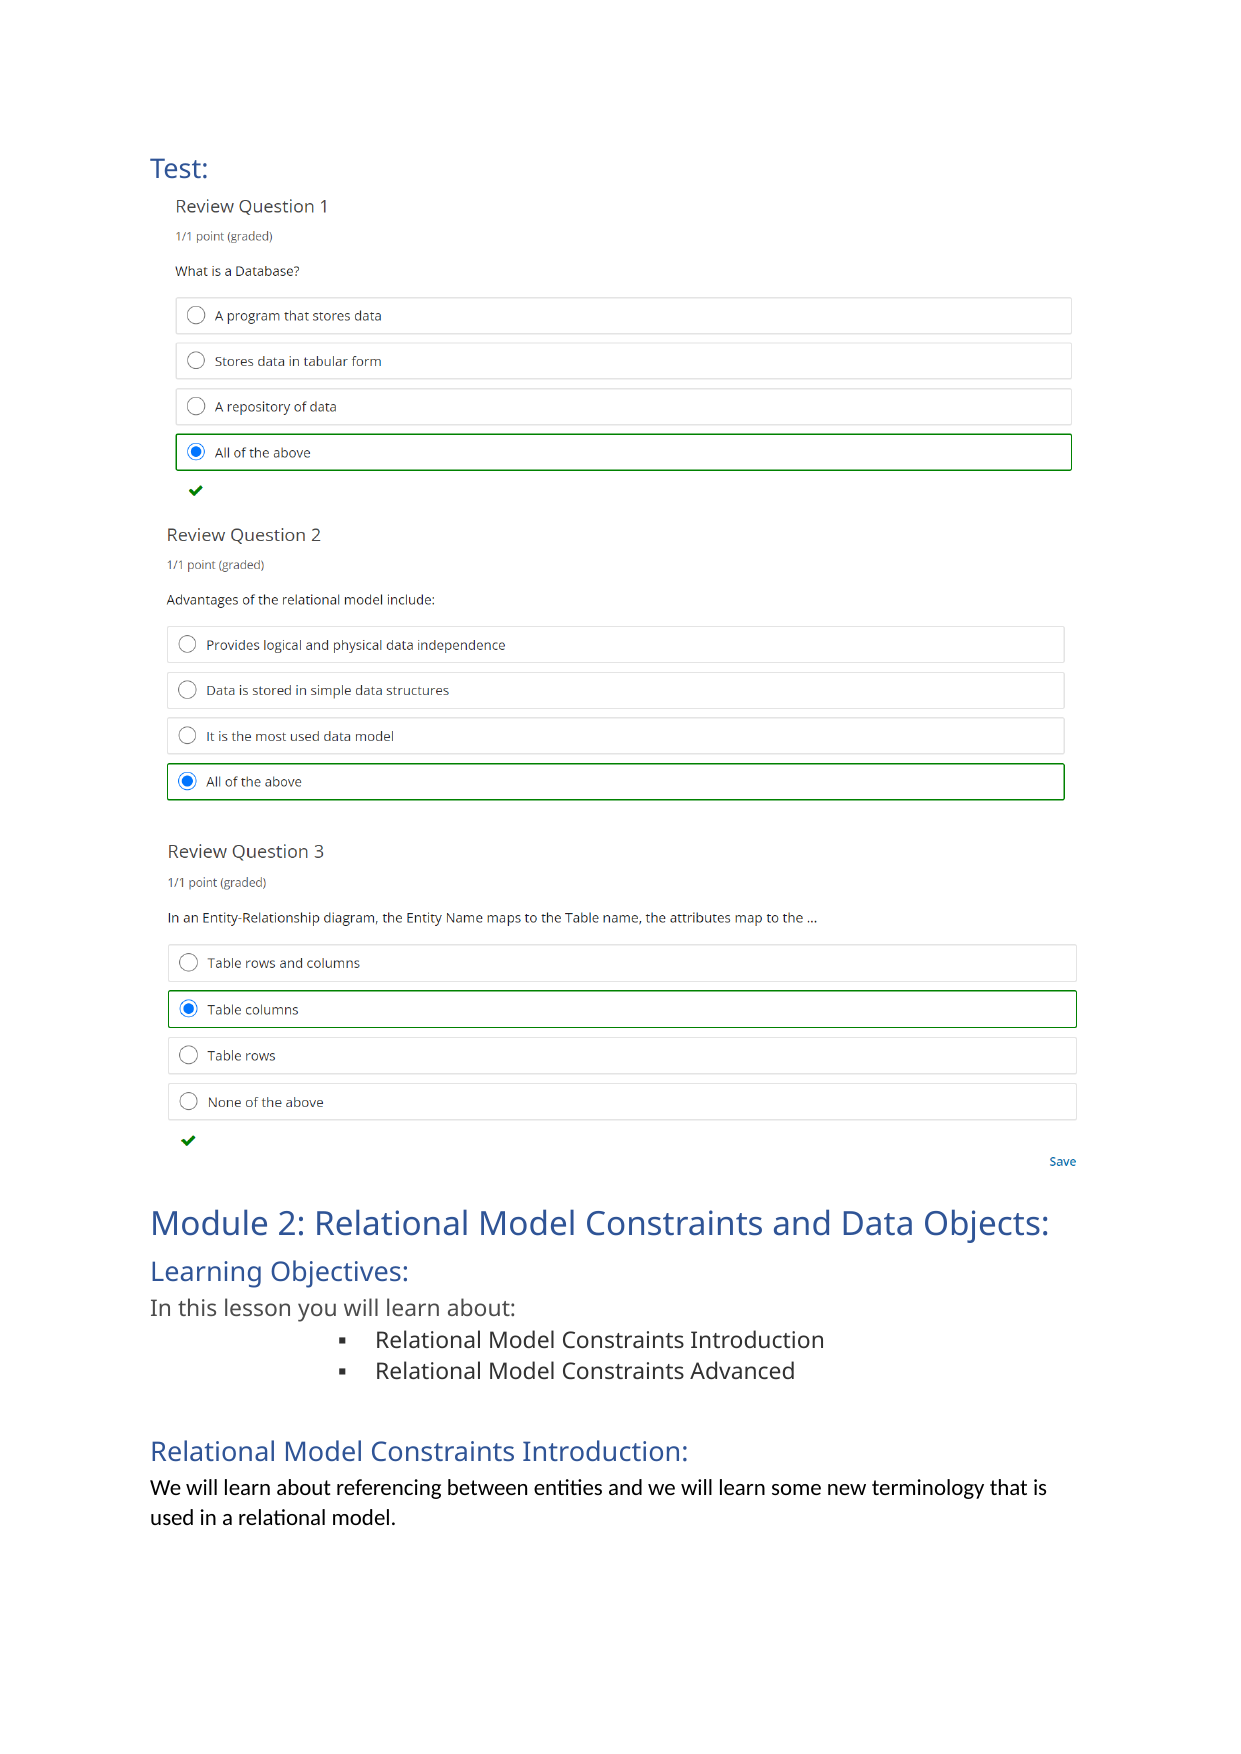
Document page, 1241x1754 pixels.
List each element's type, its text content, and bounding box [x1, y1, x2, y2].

subtitle Learning Objectives: [150, 1252, 1090, 1289]
subtitle Test: [150, 150, 1090, 187]
picture [150, 189, 1091, 497]
picture [150, 515, 1091, 813]
subtitle In this lesson you will learn about: [150, 1292, 1090, 1323]
list Relational Model Constraints Introduction [337, 1323, 1090, 1355]
picture [150, 831, 1091, 1173]
text We will learn about referencing between entities and we will learn some new terminology that is used in a relational model. [150, 1473, 1090, 1531]
list Relational Model Constraints Advanced [337, 1355, 1090, 1386]
subtitle Module 2: Relational Model Constraints and Data Objects: [150, 1199, 1090, 1245]
subtitle Relational Model Constraints Introduction: [150, 1433, 1090, 1470]
